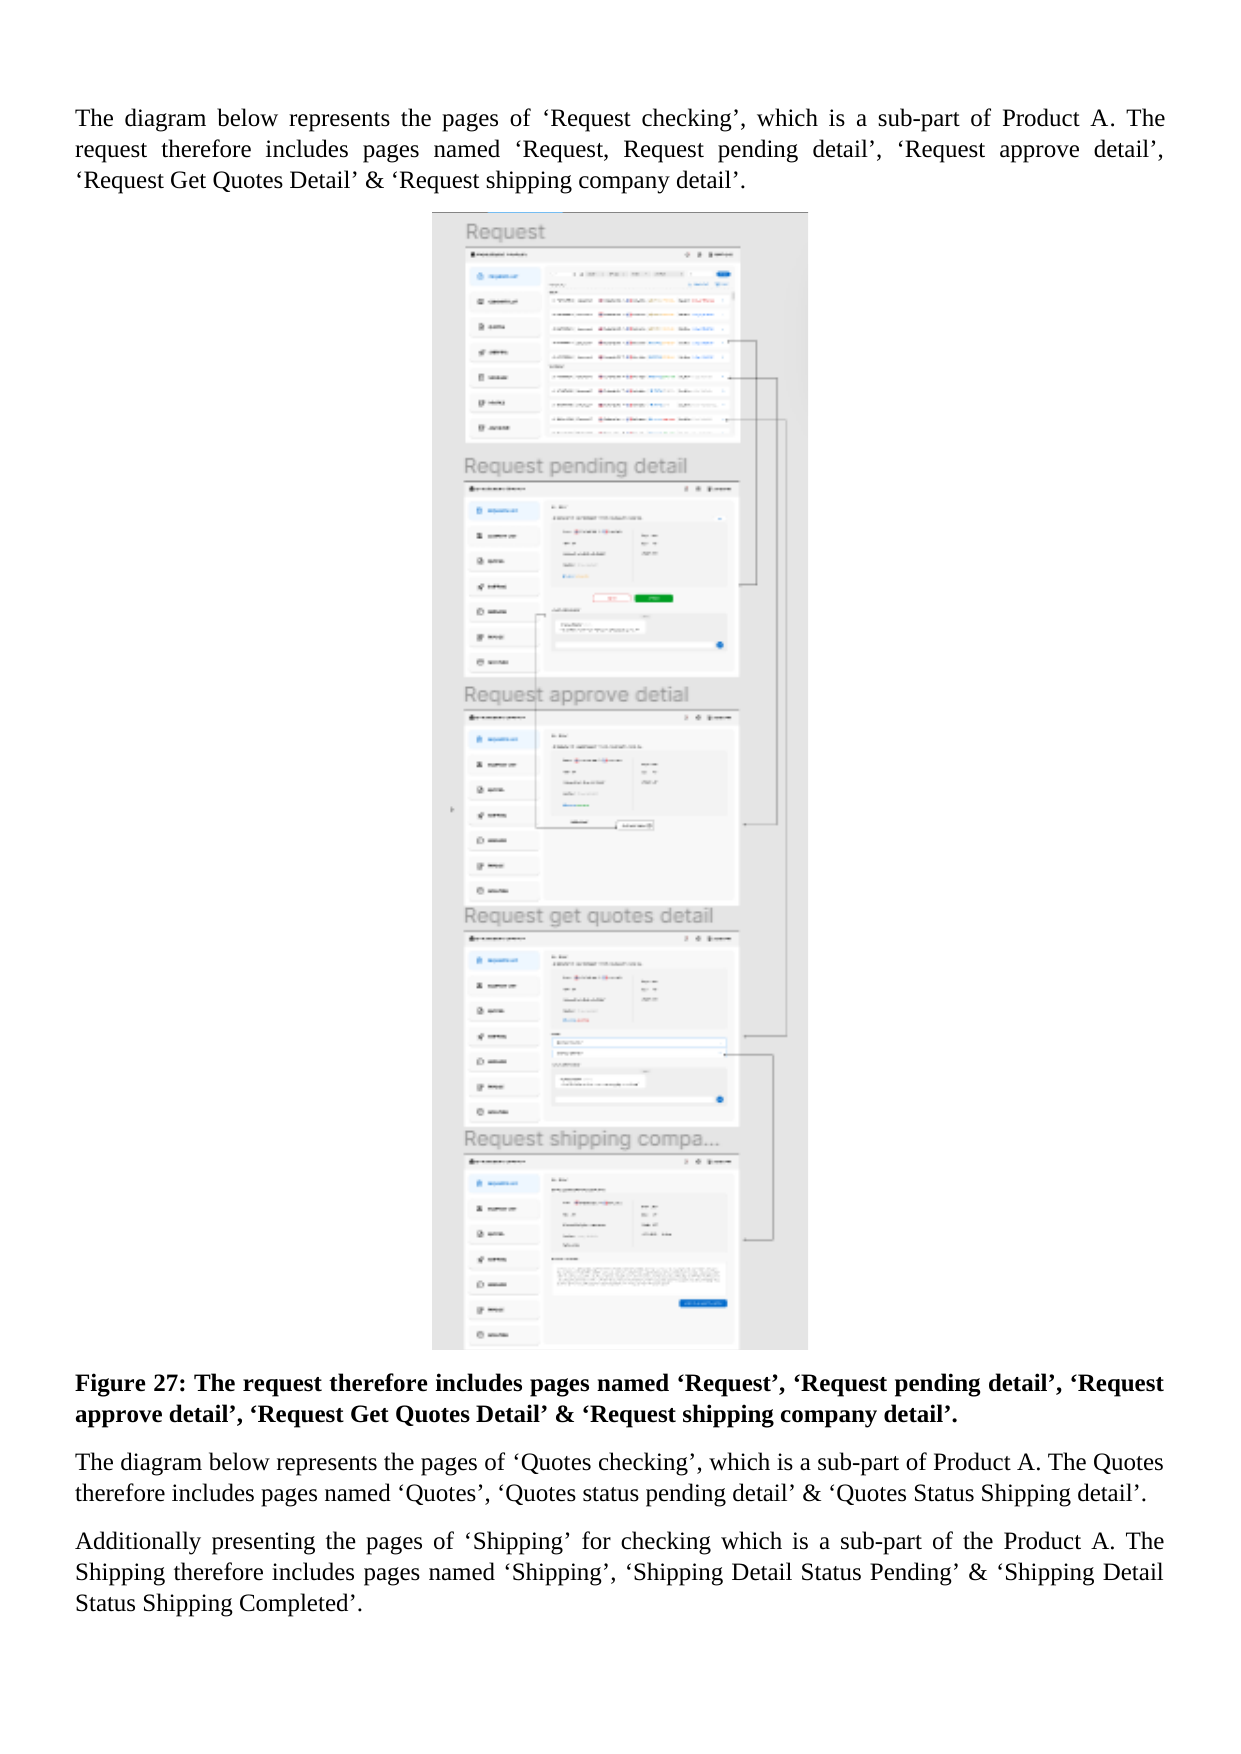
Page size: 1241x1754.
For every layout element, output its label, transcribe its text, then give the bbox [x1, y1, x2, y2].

text Figure 27: The request therefore includes pages named ‘Request’, ‘Request pending detail’, ‘Request approve detail’, ‘Request Get Quotes Detail’ & ‘Request shipping company detail’. [75, 1368, 1165, 1428]
text The diagram below represents the pages of ‘Quotes checking’, which is a sub-part of Product A. The Quotes therefore includes pages named ‘Quotes’, ‘Quotes status pending detail’ & ‘Quotes Status Shipping detail’. [75, 1447, 1165, 1507]
picture [432, 212, 809, 1350]
text Additionally presenting the pages of ‘Shipping’ for checking which is a sub-part of the Product A. The Shipping therefore includes pages named ‘Shipping’, ‘Shipping Detail Status Pending’ & ‘Shipping Detail Status Shipping Completed’. [75, 1526, 1165, 1617]
text The diagram below represents the pages of ‘Request checking’, which is a sub-part of Product A. The request therefore includes pages named ‘Request, Request pending detail’, ‘Request approve detail’, ‘Request Get Quotes Detail’ & ‘Request shipping company detail’. [75, 103, 1165, 194]
